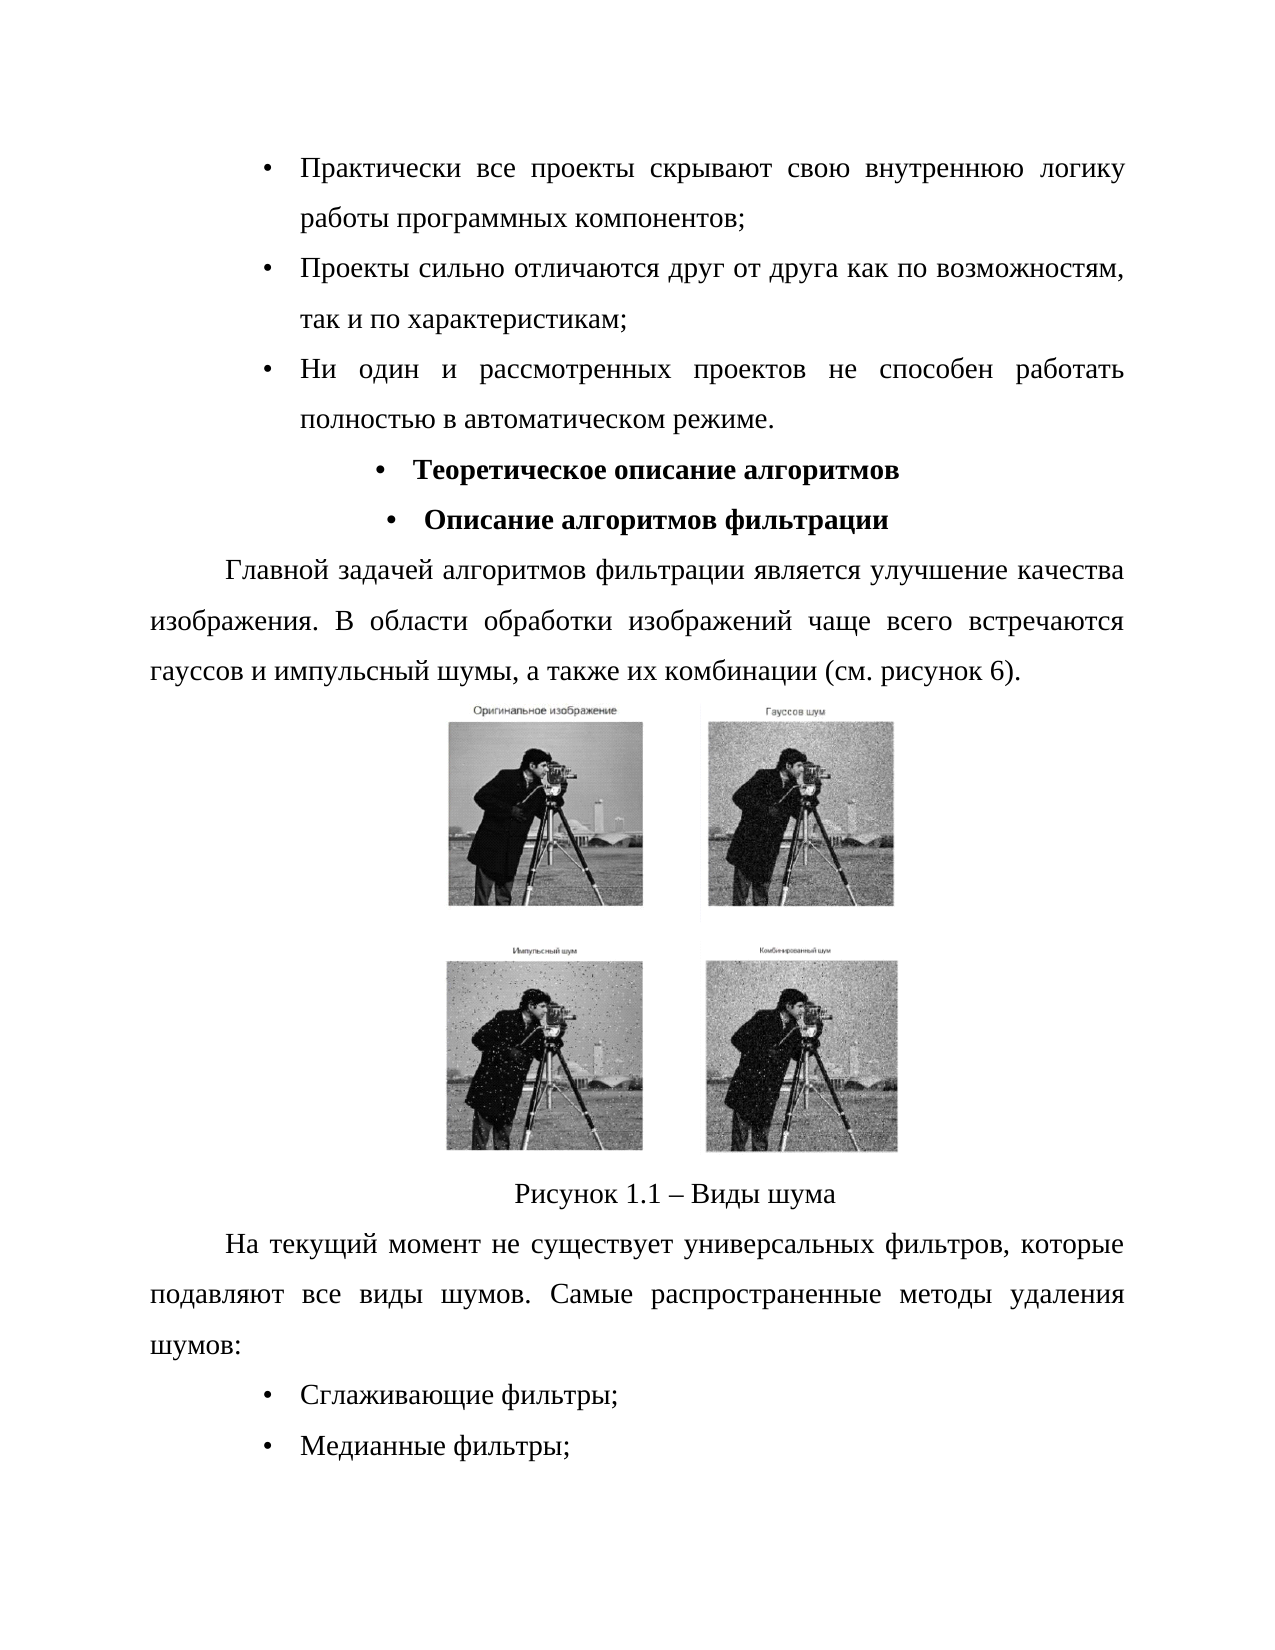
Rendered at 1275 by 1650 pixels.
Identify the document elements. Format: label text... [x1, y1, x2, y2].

picture [441, 703, 909, 1160]
list Ни один и рассмотренных проектов не способен работать полностью в автоматическом режиме. [262, 351, 1125, 435]
text Рисунок 1.1 – Виды шума [150, 1176, 1125, 1209]
list Описание алгоритмов фильтрации [150, 502, 1125, 536]
text На текущий момент не существует универсальных фильтров, которые подавляют все виды шумов. Самые распространенные методы удаления шумов: [150, 1226, 1125, 1361]
list Теоретическое описание алгоритмов [150, 452, 1125, 485]
text Главной задачей алгоритмов фильтрации является улучшение качества изображения. В области обработки изображений чаще всего встречаются гауссов и импульсный шумы, а также их комбинации (см. рисунок 6). [150, 552, 1125, 687]
list Практически все проекты скрывают свою внутреннюю логику работы программных компонентов; [262, 150, 1125, 234]
list Сглаживающие фильтры; [262, 1377, 1125, 1411]
list Проекты сильно отличаются друг от друга как по возможностям, так и по характеристикам; [262, 251, 1125, 334]
list Медианные фильтры; [262, 1428, 1125, 1461]
